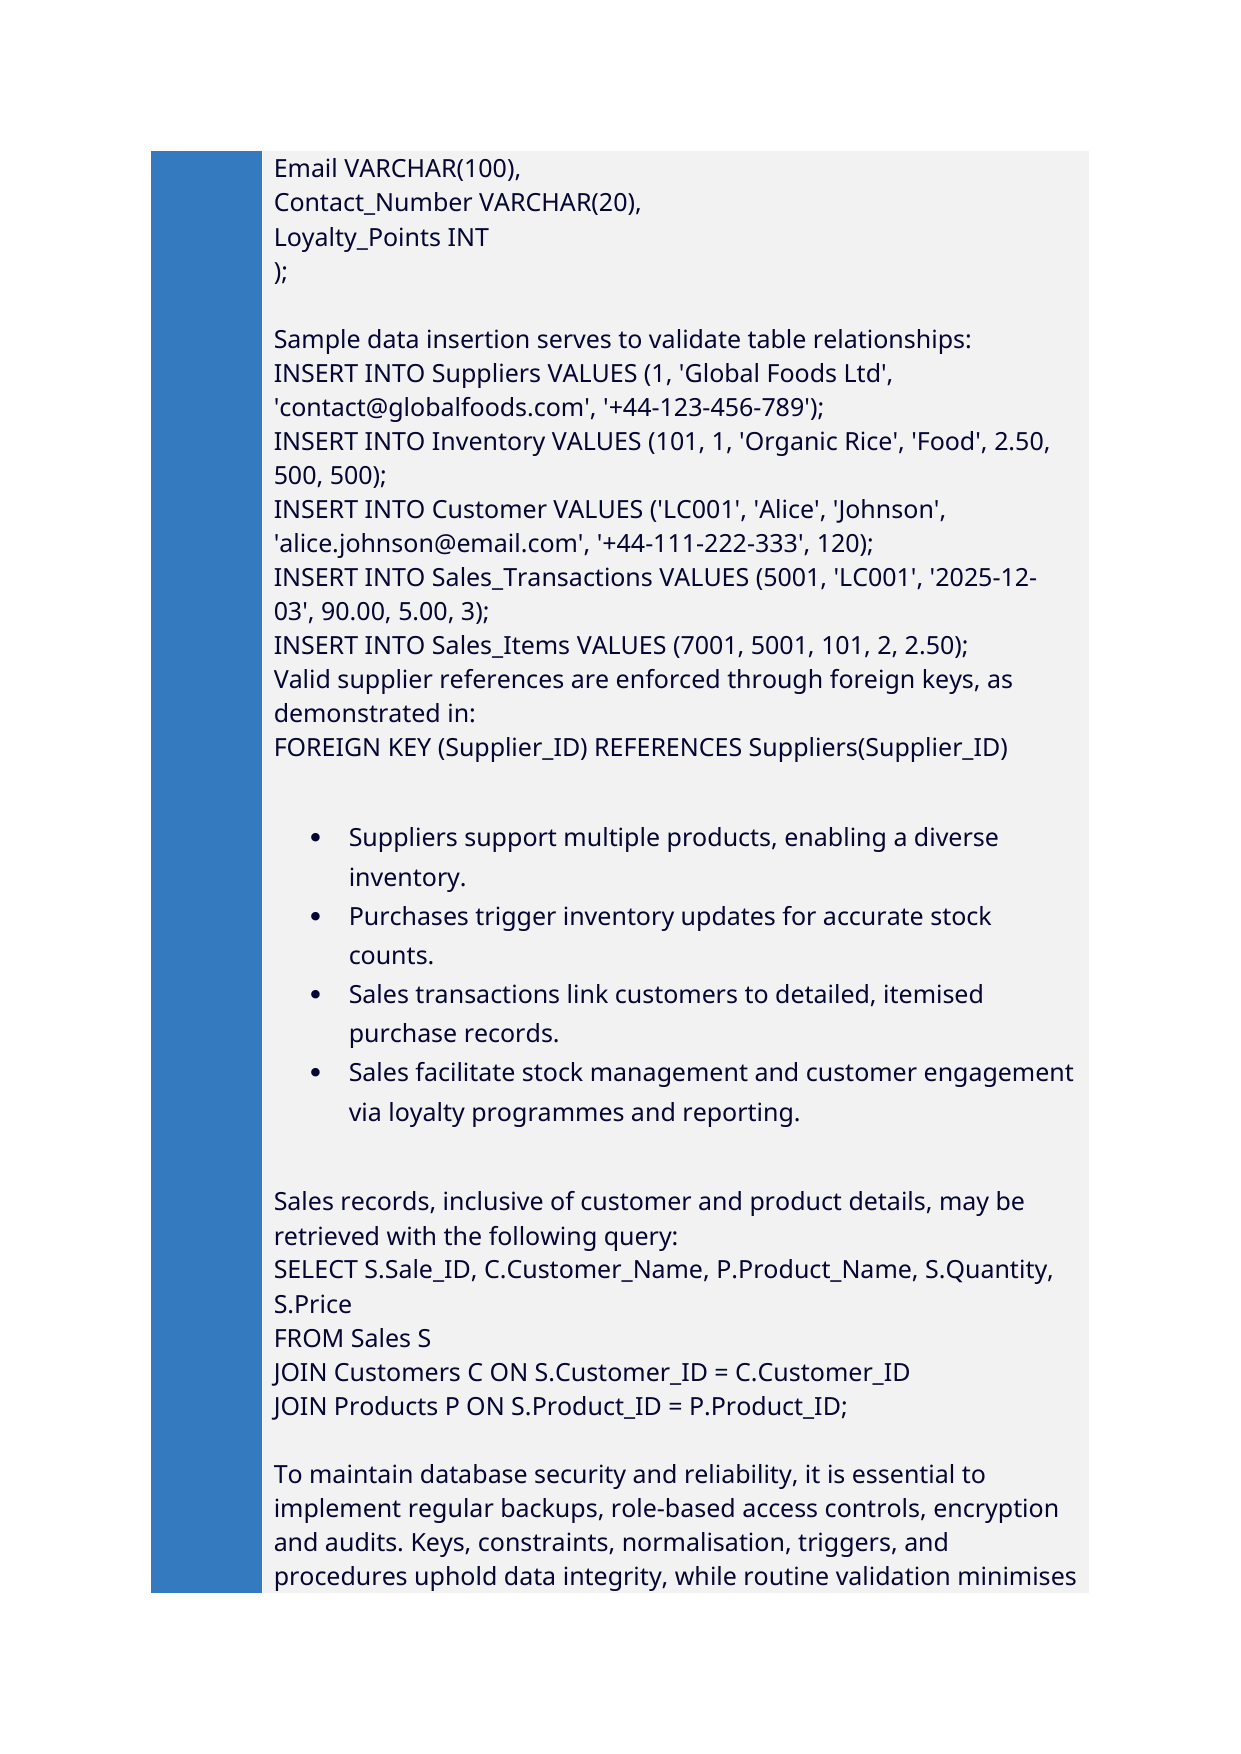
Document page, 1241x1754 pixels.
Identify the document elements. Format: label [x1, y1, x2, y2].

table_header [263, 151, 1089, 1593]
table_header [151, 151, 262, 1593]
